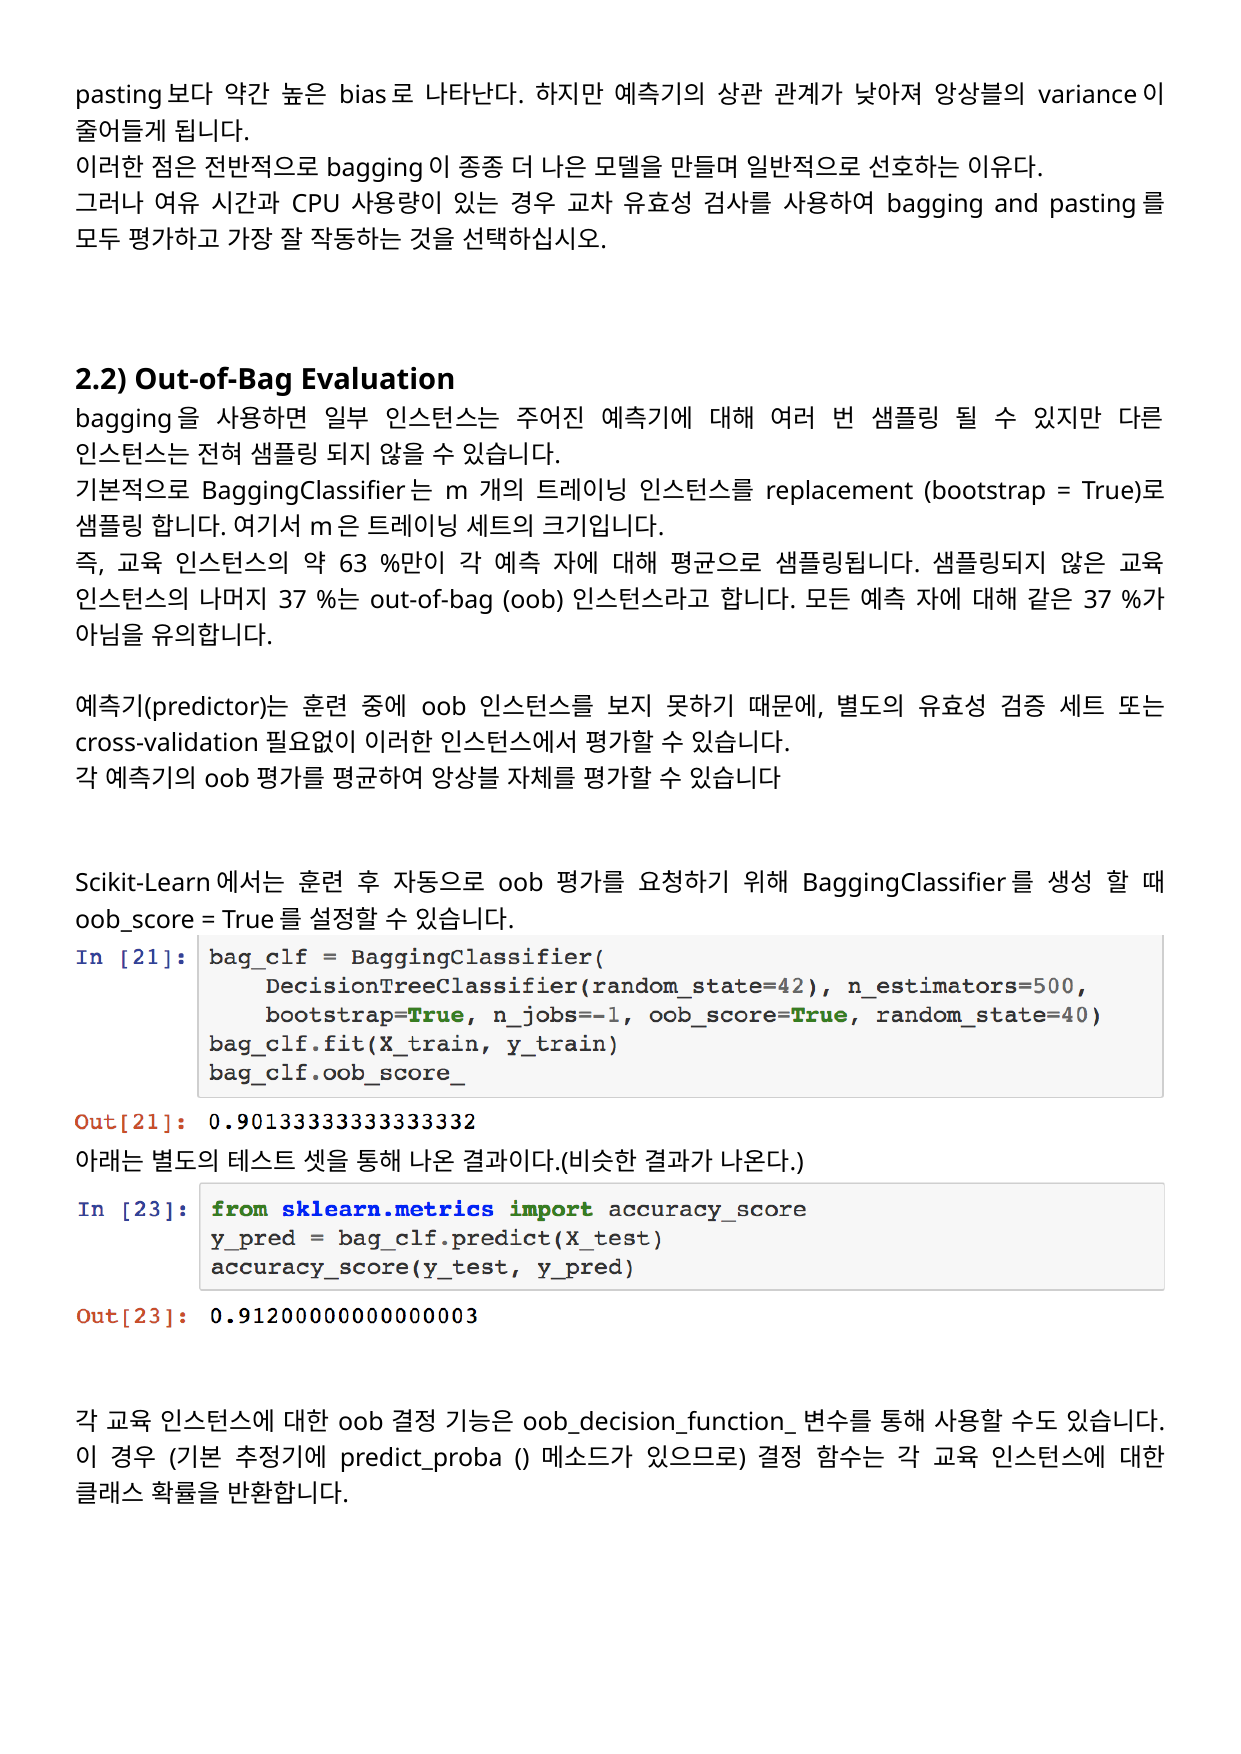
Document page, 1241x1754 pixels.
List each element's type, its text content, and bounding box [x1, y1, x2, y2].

text bagging을 사용하면 일부 인스턴스는 주어진 예측기에 대해 여러 번 샘플링 될 수 있지만 다른 인스턴스는 전혀 샘플링 되지 않을 수 있습니다. [75, 398, 1165, 471]
text Scikit-Learn에서는 훈련 후 자동으로 oob 평가를 요청하기 위해 BaggingClassifier를 생성 할 때 oob_score = True를 설정할 수 있습니다. [75, 863, 1165, 935]
text 기본적으로 BaggingClassifier는 m 개의 트레이닝 인스턴스를 replacement (bootstrap = True)로 샘플링 합니다. 여기서 m은 트레이닝 세트의 크기입니다. [75, 471, 1165, 543]
picture [75, 1177, 1165, 1333]
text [75, 75, 1165, 147]
text 예측기(predictor)는 훈련 중에 oob 인스턴스를 보지 못하기 때문에, 별도의 유효성 검증 세트 또는 cross-validation 필요없이 이러한 인스턴스에서 평가할 수 있습니다. [75, 686, 1165, 758]
text 아래는 별도의 테스트 셋을 통해 나온 결과이다.(비슷한 결과가 나온다.) [75, 1142, 1165, 1177]
text 각 교육 인스턴스에 대한 oob 결정 기능은 oob_decision_function_ 변수를 통해 사용할 수도 있습니다. 이 경우 (기본 추정기에 predict_proba () 메소드가 있으므로) 결정 함수는 각 교육 인스턴스에 대한 클래스 확률을 반환합니다. [75, 1401, 1165, 1510]
text 즉, 교육 인스턴스의 약 63 %만이 각 예측 자에 대해 평균으로 샘플링됩니다. 샘플링되지 않은 교육 인스턴스의 나머지 37 %는 out-of-bag (oob) 인스턴스라고 합니다. 모든 예측 자에 대해 같은 37 %가 아님을 유의합니다. [75, 543, 1165, 652]
text 2.2) Out-of-Bag Evaluation [75, 324, 1165, 398]
picture [75, 935, 1165, 1142]
text 그러나 여유 ​​시간과 CPU 사용량이 있는 경우 교차 유효성 검사를 사용하여 bagging and pasting를 모두 평가하고 가장 잘 작동하는 것을 선택하십시오. [75, 184, 1165, 256]
text 이러한 점은 전반적으로 bagging이 종종 더 나은 모델을 만들며 일반적으로 선호하는 이유다. [75, 147, 1165, 184]
text 각 예측기의 oob 평가를 평균하여 앙상블 자체를 평가할 수 있습니다 [75, 758, 1165, 795]
